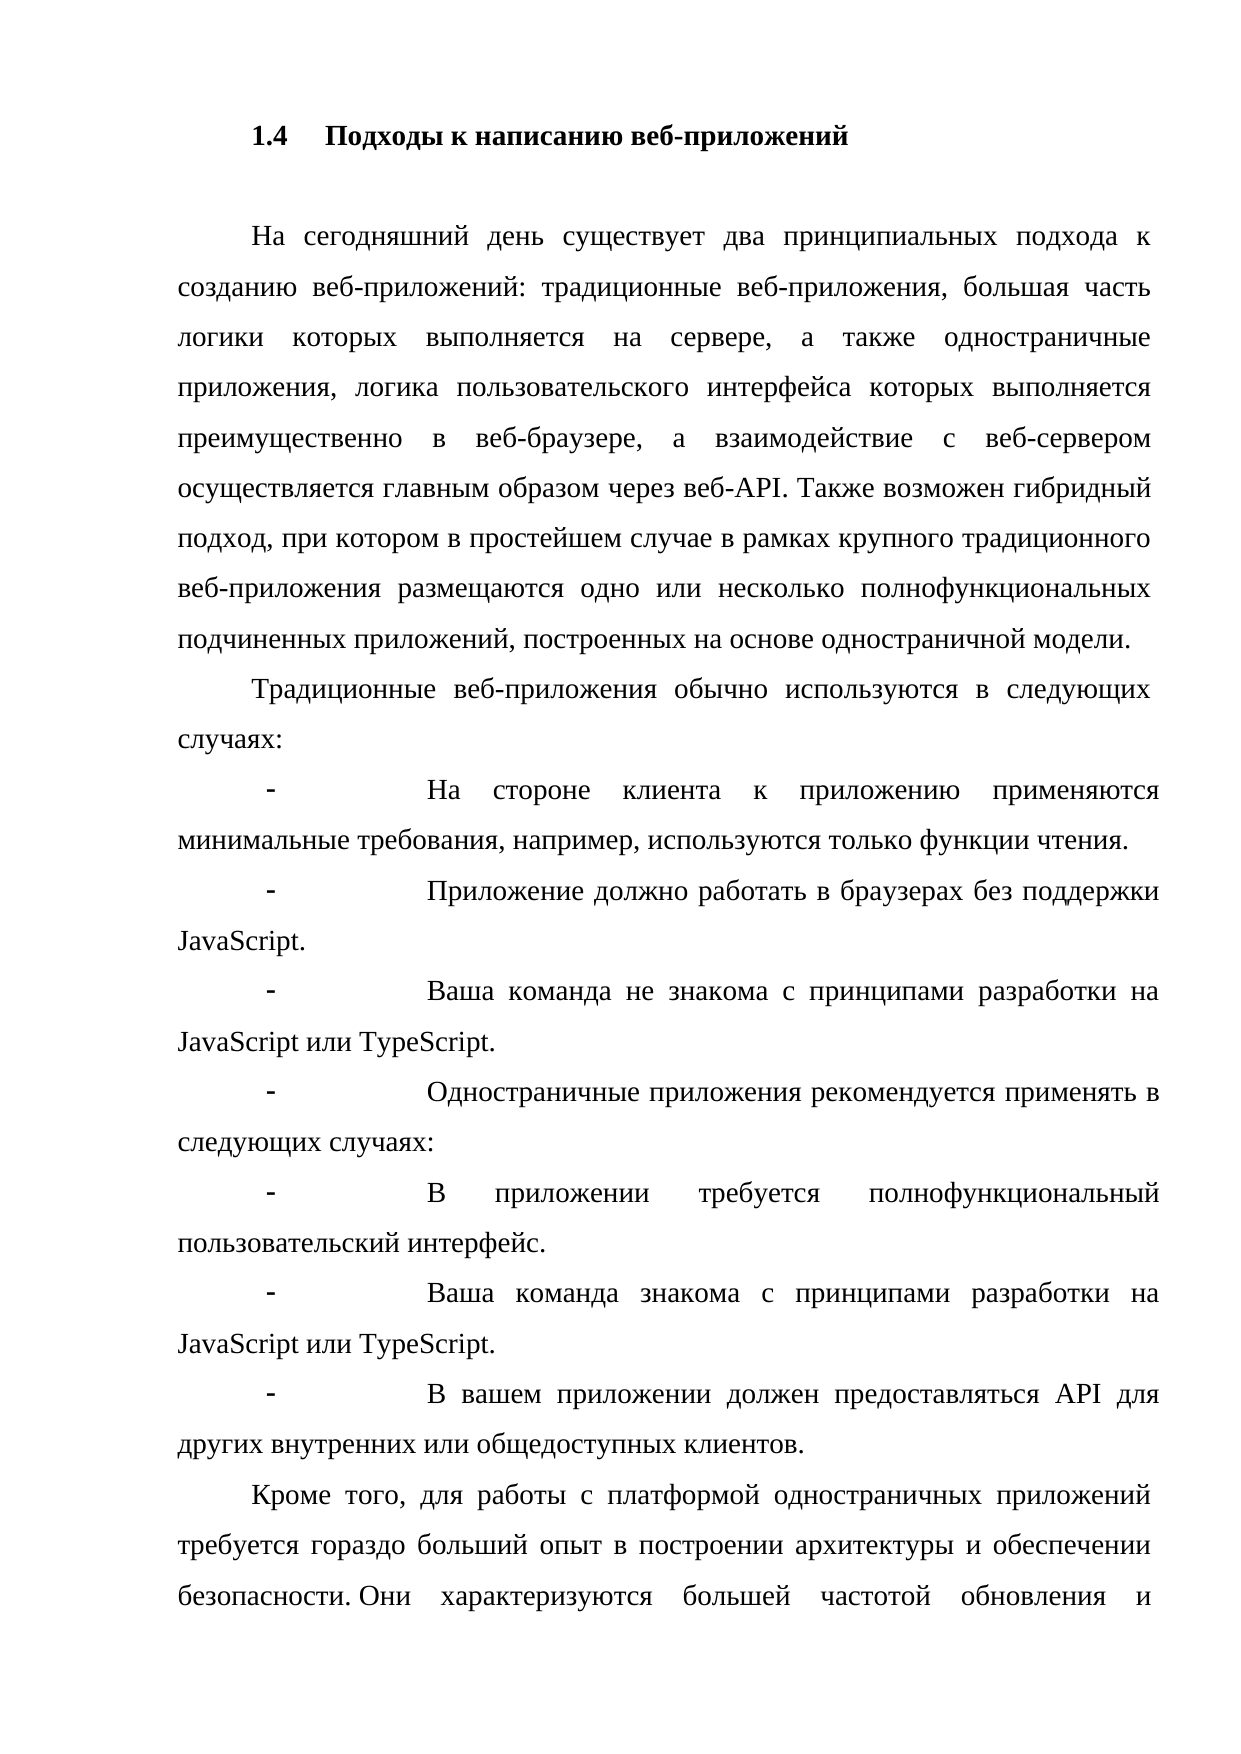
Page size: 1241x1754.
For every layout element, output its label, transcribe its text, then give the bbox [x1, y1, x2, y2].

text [177, 1477, 1152, 1611]
list Ваша команда знакома с принципами разработки на JavaScript или TypeScript. [177, 1276, 1160, 1359]
text Традиционные веб-приложения обычно используются в следующих случаях: [177, 671, 1152, 755]
list Приложение должно работать в браузерах без поддержки JavaScript. [177, 873, 1160, 957]
list Одностраничные приложения рекомендуется применять в следующих случаях: [177, 1074, 1160, 1158]
text На сегодняшний день существует два принципиальных подхода к созданию веб-приложений: традиционные веб-приложения, большая часть логики которых выполняется на сервере, а также одностраничные приложения, логика пользовательского интерфейса которых выполняется преимущественно в веб-браузере, а взаимодействие с веб-сервером осуществляется главным образом через веб-API. Также возможен гибридный подход, при котором в простейшем случае в рамках крупного традиционного веб-приложения размещаются одно или несколько полнофункциональных подчиненных приложений, построенных на основе одностраничной модели. [177, 218, 1152, 654]
list На стороне клиента к приложению применяются минимальные требования, например, используются только функции чтения. [177, 772, 1160, 856]
list В приложении требуется полнофункциональный пользовательский интерфейс. [177, 1175, 1160, 1259]
list Ваша команда не знакома с принципами разработки на JavaScript или TypeScript. [177, 973, 1160, 1057]
subtitle Подходы к написанию веб-приложений [177, 118, 1152, 152]
list В вашем приложении должен предоставляться API для других внутренних или общедоступных клиентов. [177, 1376, 1160, 1460]
